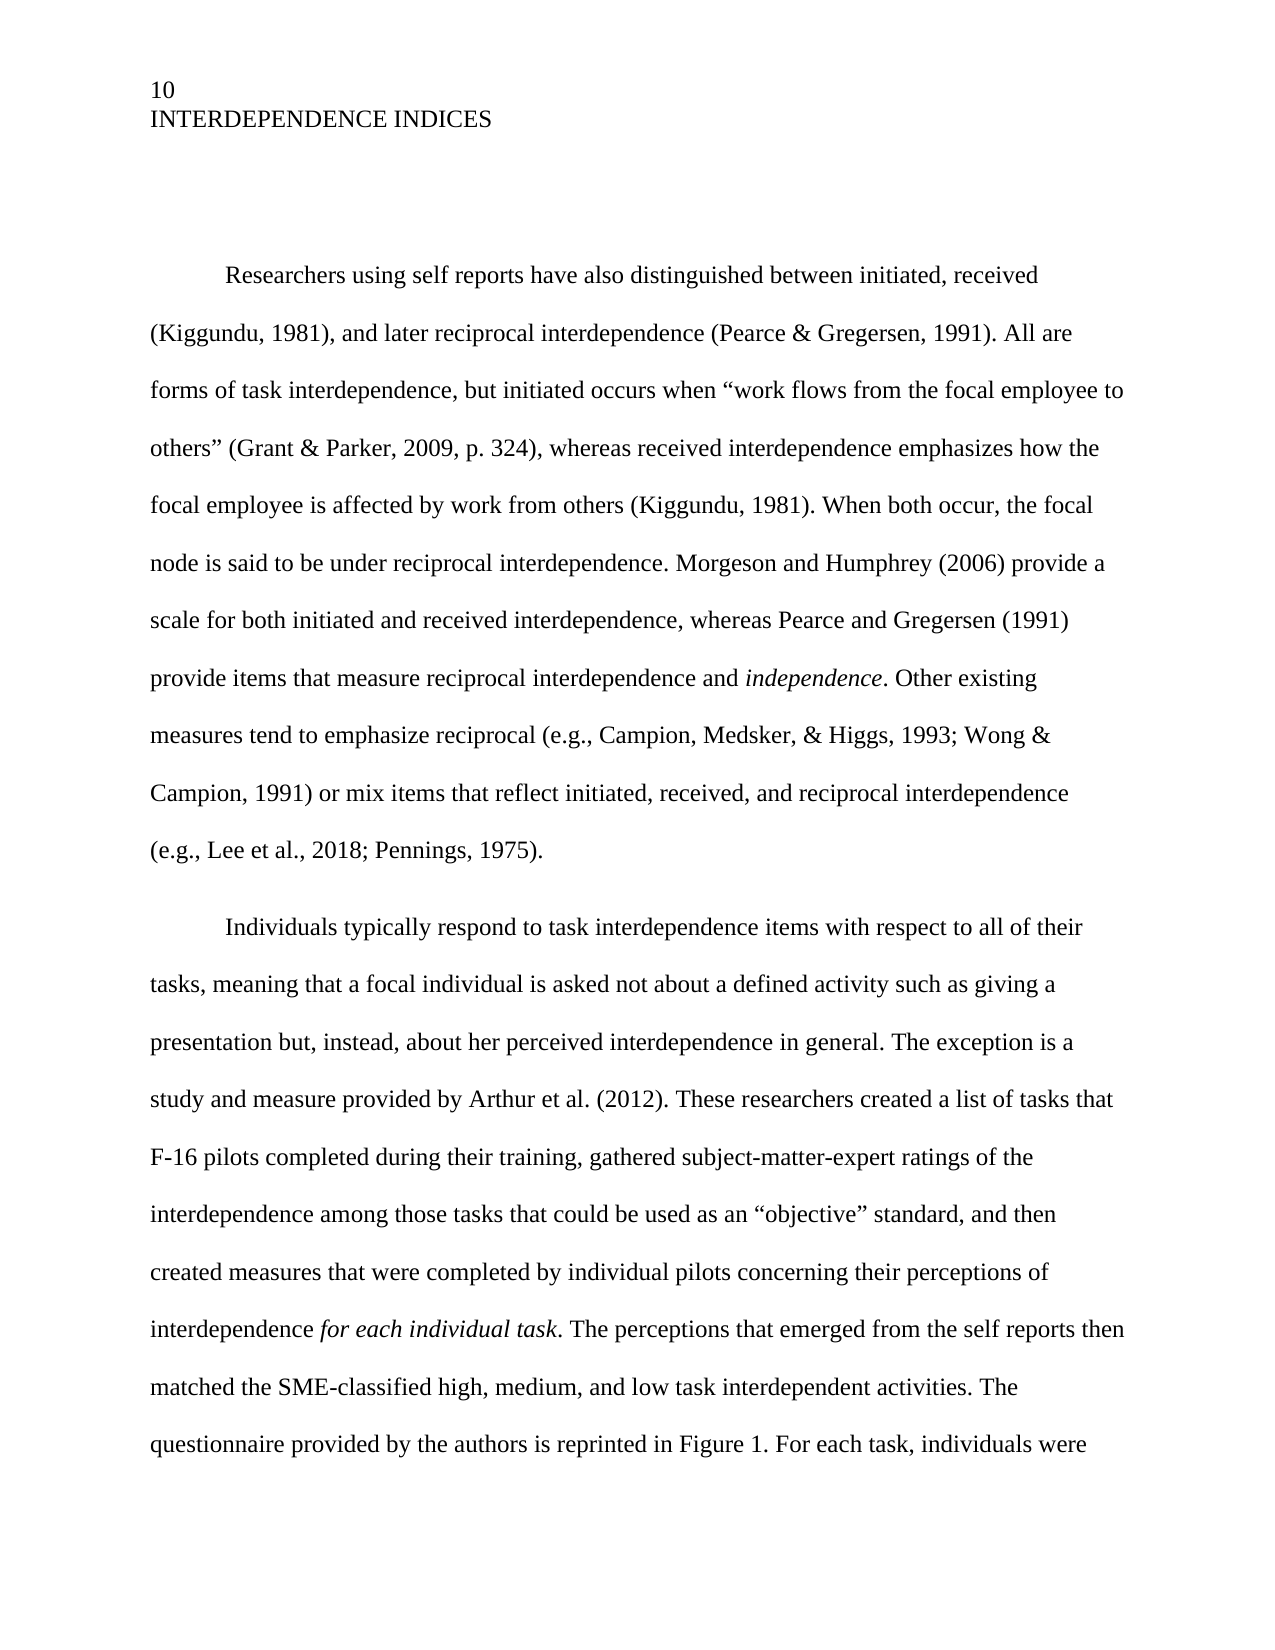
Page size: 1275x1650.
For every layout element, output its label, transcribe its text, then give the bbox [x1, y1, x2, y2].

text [150, 912, 1125, 1458]
text Researchers using self reports have also distinguished between initiated, received (Kiggundu, 1981), and later reciprocal interdependence (Pearce & Gregersen, 1991). All are forms of task interdependence, but initiated occurs when “work flows from the focal employee to others” (Grant & Parker, 2009, p. 324), whereas received interdependence emphasizes how the focal employee is affected by work from others (Kiggundu, 1981). When both occur, the focal node is said to be under reciprocal interdependence. Morgeson and Humphrey (2006) provide a scale for both initiated and received interdependence, whereas Pearce and Gregersen (1991) provide items that measure reciprocal interdependence and independence. Other existing measures tend to emphasize reciprocal (e.g., Campion, Medsker, & Higgs, 1993; Wong & Campion, 1991) or mix items that reflect initiated, received, and reciprocal interdependence (e.g., Lee et al., 2018; Pennings, 1975). [150, 260, 1125, 864]
